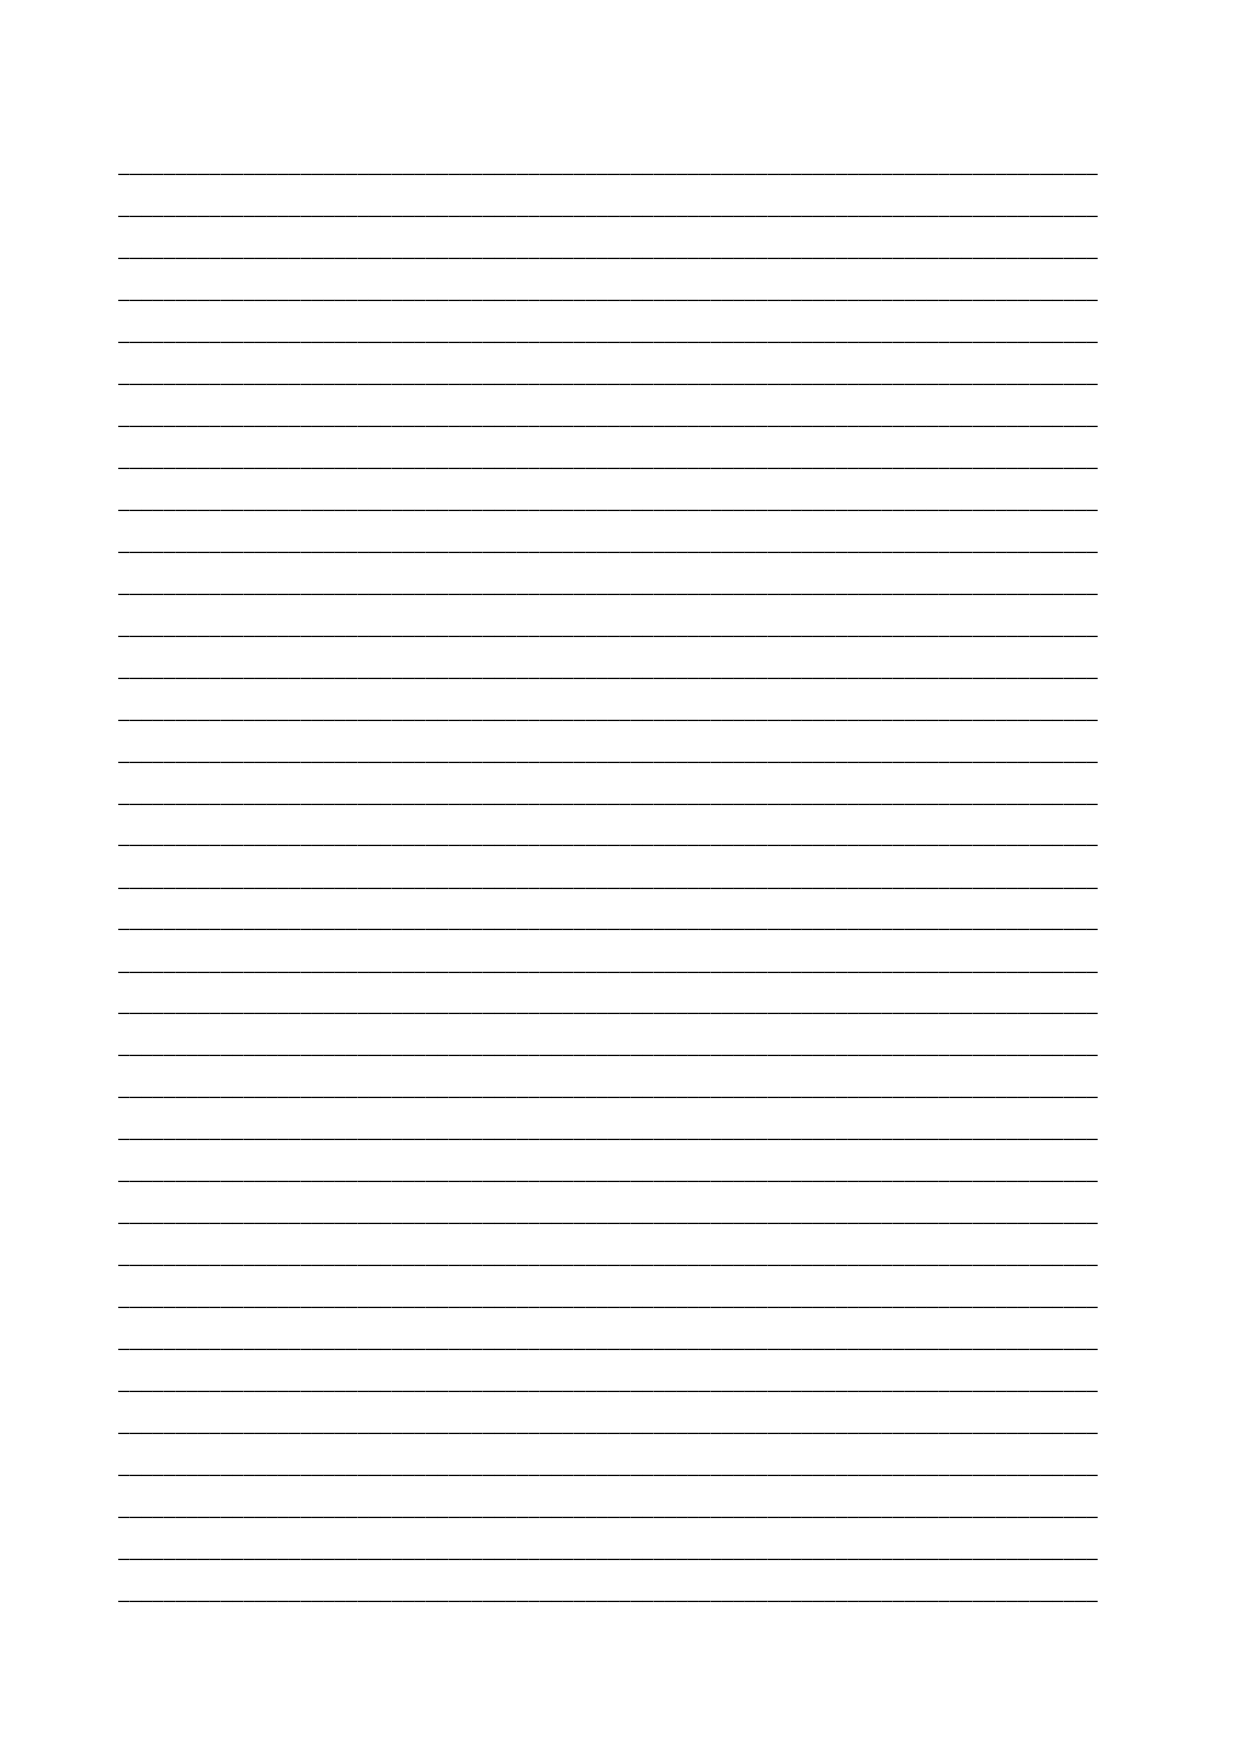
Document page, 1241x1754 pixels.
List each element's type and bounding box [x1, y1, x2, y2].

text [118, 150, 1108, 1605]
